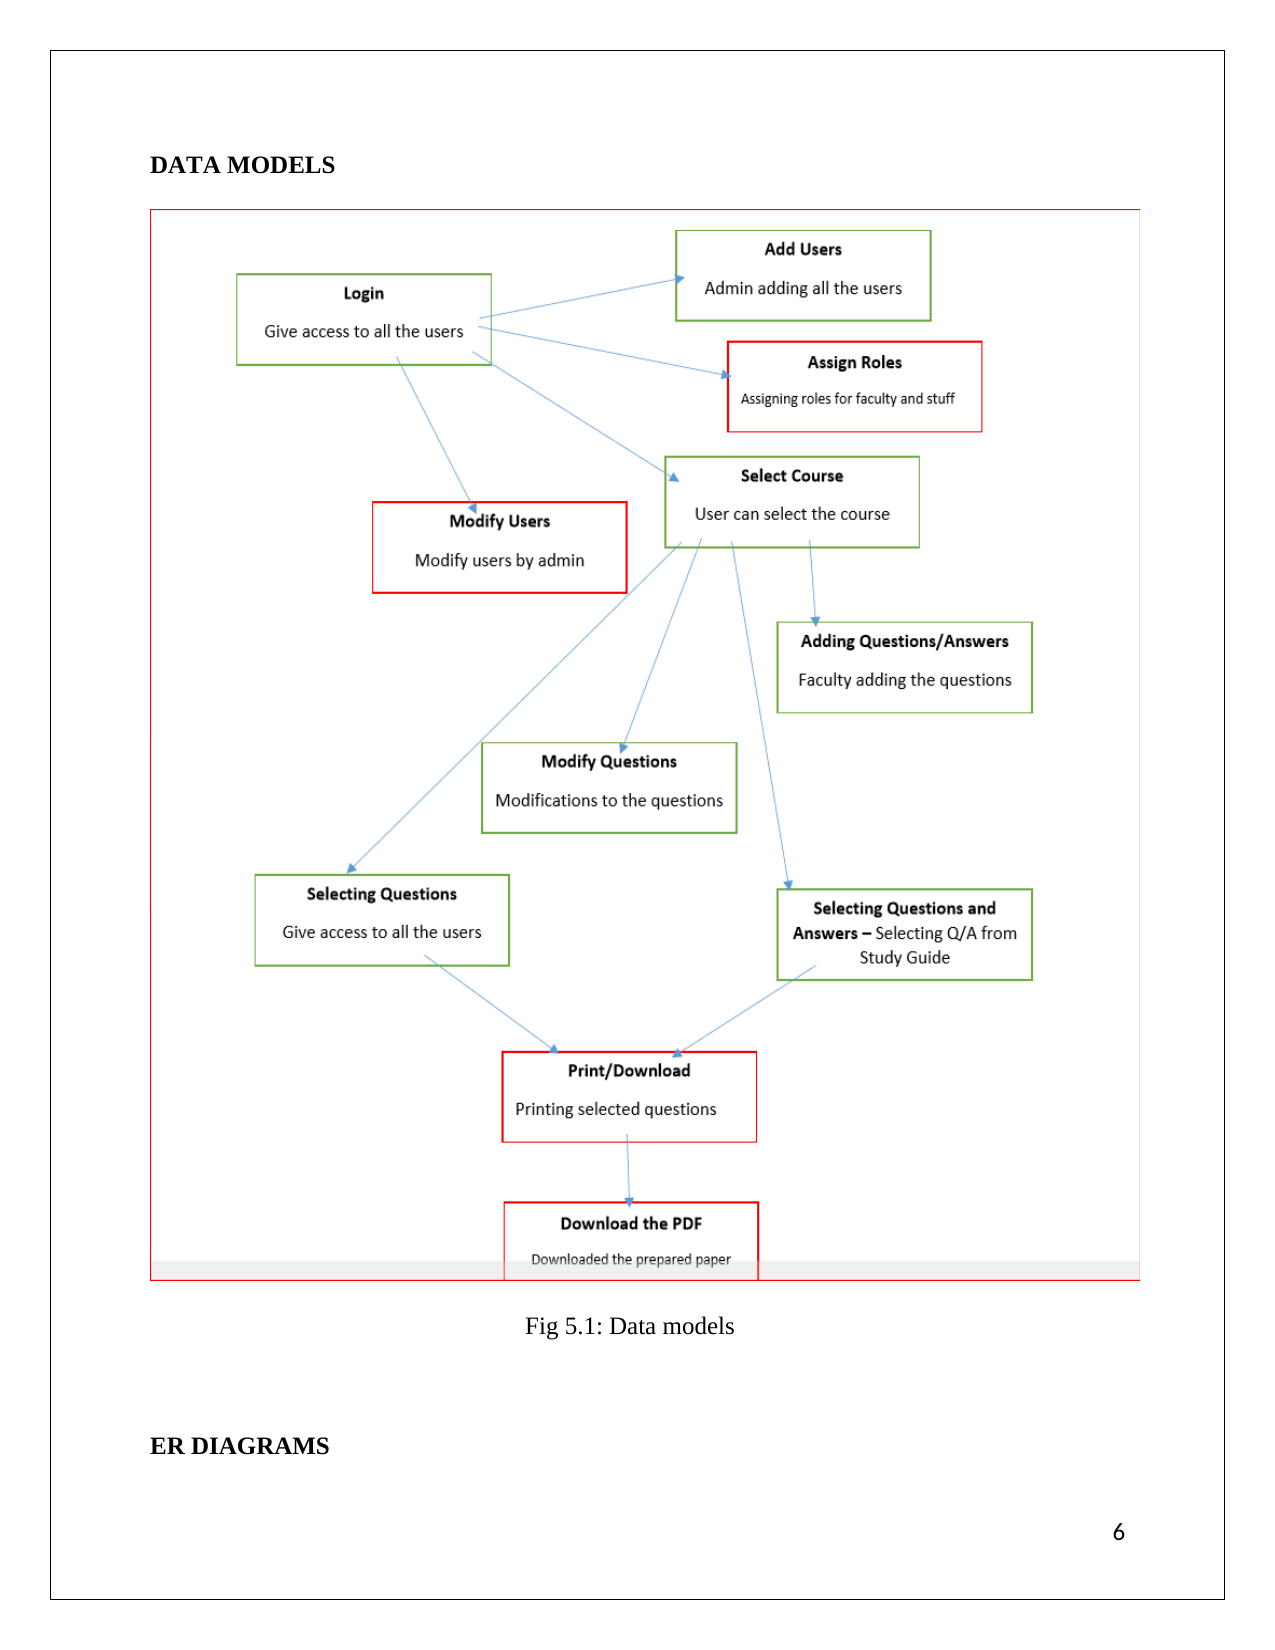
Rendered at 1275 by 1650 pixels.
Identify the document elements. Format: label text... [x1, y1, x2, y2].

picture [150, 209, 1140, 1281]
text DATA MODELS [150, 150, 1125, 179]
text Fig 5.1: Data models [150, 1311, 1125, 1340]
text ER DIAGRAMS [150, 1431, 1125, 1459]
